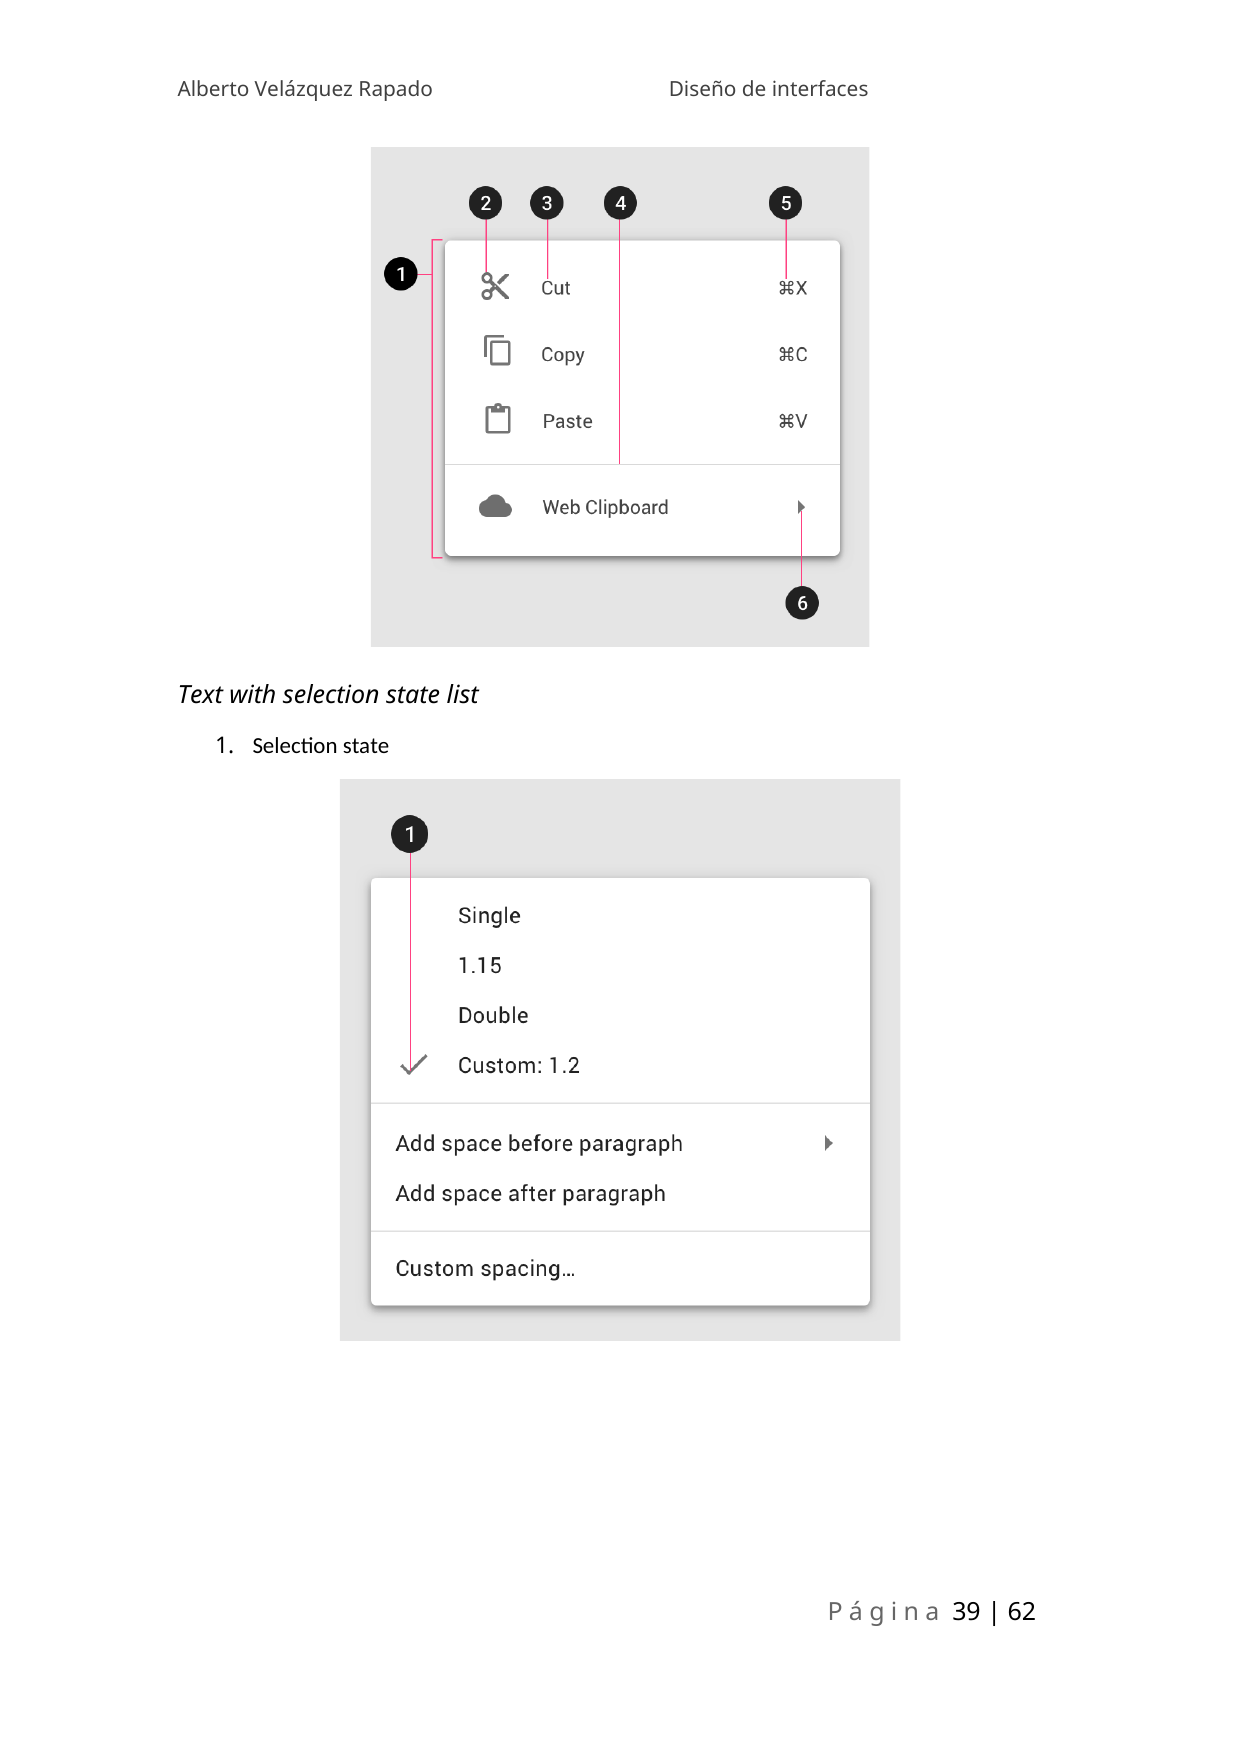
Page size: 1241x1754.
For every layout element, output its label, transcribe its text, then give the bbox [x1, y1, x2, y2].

picture [339, 779, 901, 1341]
picture [370, 147, 870, 647]
list Selection state [215, 729, 1063, 761]
text Text with selection state list [177, 677, 1063, 711]
